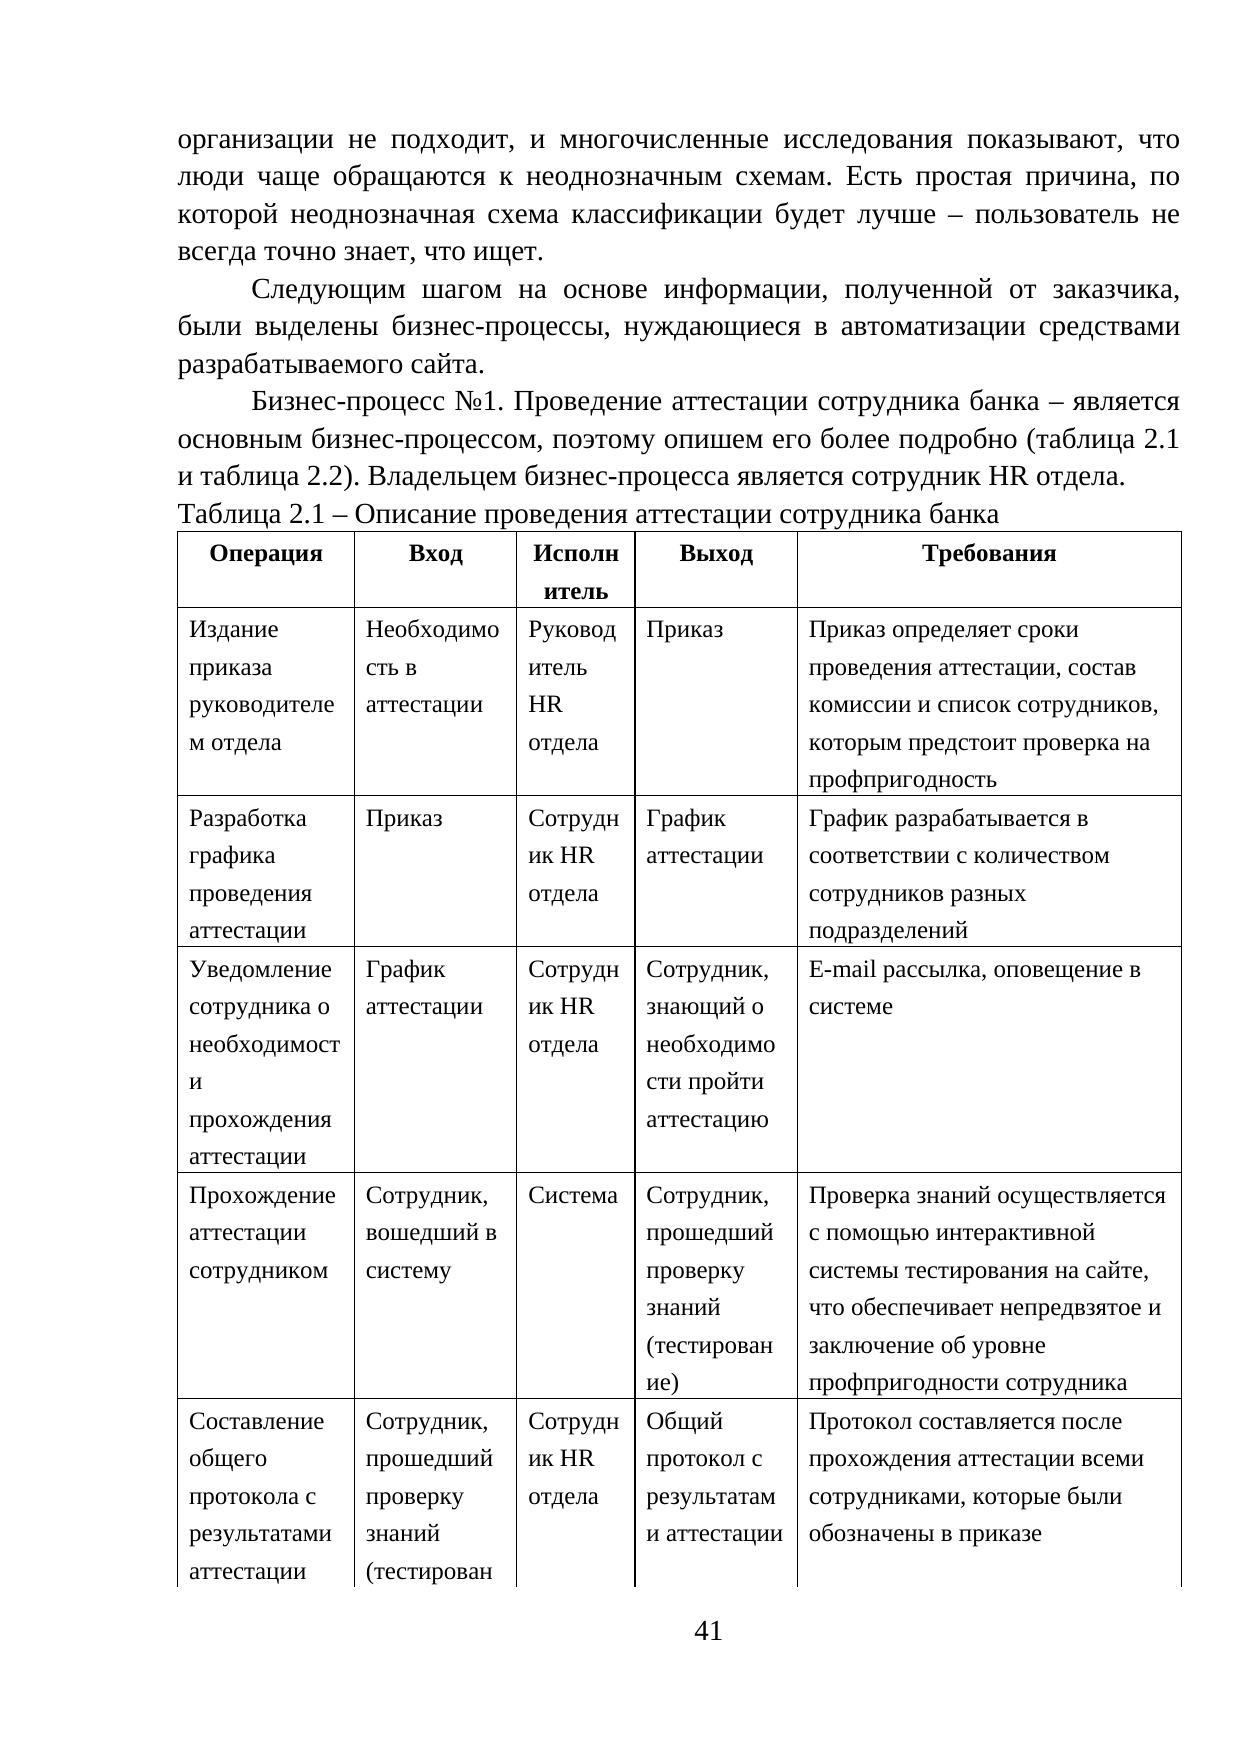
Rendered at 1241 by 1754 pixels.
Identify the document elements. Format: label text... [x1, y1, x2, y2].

table_cell Сотрудник, вошедший в систему [355, 1173, 516, 1398]
table_cell Приказ [636, 608, 797, 795]
table_cell Прохождение аттестации сотрудником [178, 1173, 354, 1398]
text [177, 118, 1181, 268]
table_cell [178, 1399, 354, 1587]
table_cell Необходимость в аттестации [355, 608, 516, 795]
table_cell Сотрудник HR отдела [517, 947, 634, 1172]
table_cell Руководитель HR отдела [517, 608, 634, 795]
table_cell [798, 1399, 1181, 1587]
table_cell График аттестации [636, 796, 797, 946]
table_cell Разработка графика проведения аттестации [178, 796, 354, 946]
table_cell Сотрудник, знающий о необходимости пройти аттестацию [636, 947, 797, 1172]
table_cell Приказ определяет сроки проведения аттестации, состав комиссии и список сотрудников, которым предстоит проверка на профпригодность [798, 608, 1181, 795]
table_cell Приказ [355, 796, 516, 946]
text Следующим шагом на основе информации, полученной от заказчика, были выделены бизнес-процессы, нуждающиеся в автоматизации средствами разрабатываемого сайта. [177, 268, 1181, 381]
table_header Операция [178, 532, 354, 607]
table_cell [636, 1399, 797, 1587]
table_header Вход [355, 532, 516, 607]
table_cell Сотрудник, прошедший проверку знаний (тестирование) [636, 1173, 797, 1398]
table_cell График разрабатывается в соответствии с количеством сотрудников разных подразделений [798, 796, 1181, 946]
table_cell Сотрудник HR отдела [517, 1399, 634, 1587]
table_cell Проверка знаний осуществляется с помощью интерактивной системы тестирования на сайте, что обеспечивает непредвзятое и заключение об уровне профпригодности сотрудника [798, 1173, 1181, 1398]
text Бизнес-процесс №1. Проведение аттестации сотрудника банка – является основным бизнес-процессом, поэтому опишем его более подробно (таблица 2.1 и таблица 2.2). Владельцем бизнес-процесса является сотрудник HR отдела. [177, 381, 1181, 493]
table_cell Издание приказа руководителем отдела [178, 608, 354, 795]
table_cell Сотрудник HR отдела [517, 796, 634, 946]
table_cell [355, 1399, 516, 1587]
table_header Исполнитель [517, 532, 634, 607]
table_cell Система [517, 1173, 634, 1398]
table_header Выход [636, 532, 797, 607]
table_header Требования [798, 532, 1181, 607]
table_cell График аттестации [355, 947, 516, 1172]
table_cell Е-mail рассылка, оповещение в системе [798, 947, 1181, 1172]
text Таблица 2.1 – Описание проведения аттестации сотрудника банка [177, 493, 1181, 531]
table_cell Уведомление сотрудника о необходимости прохождения аттестации [178, 947, 354, 1172]
